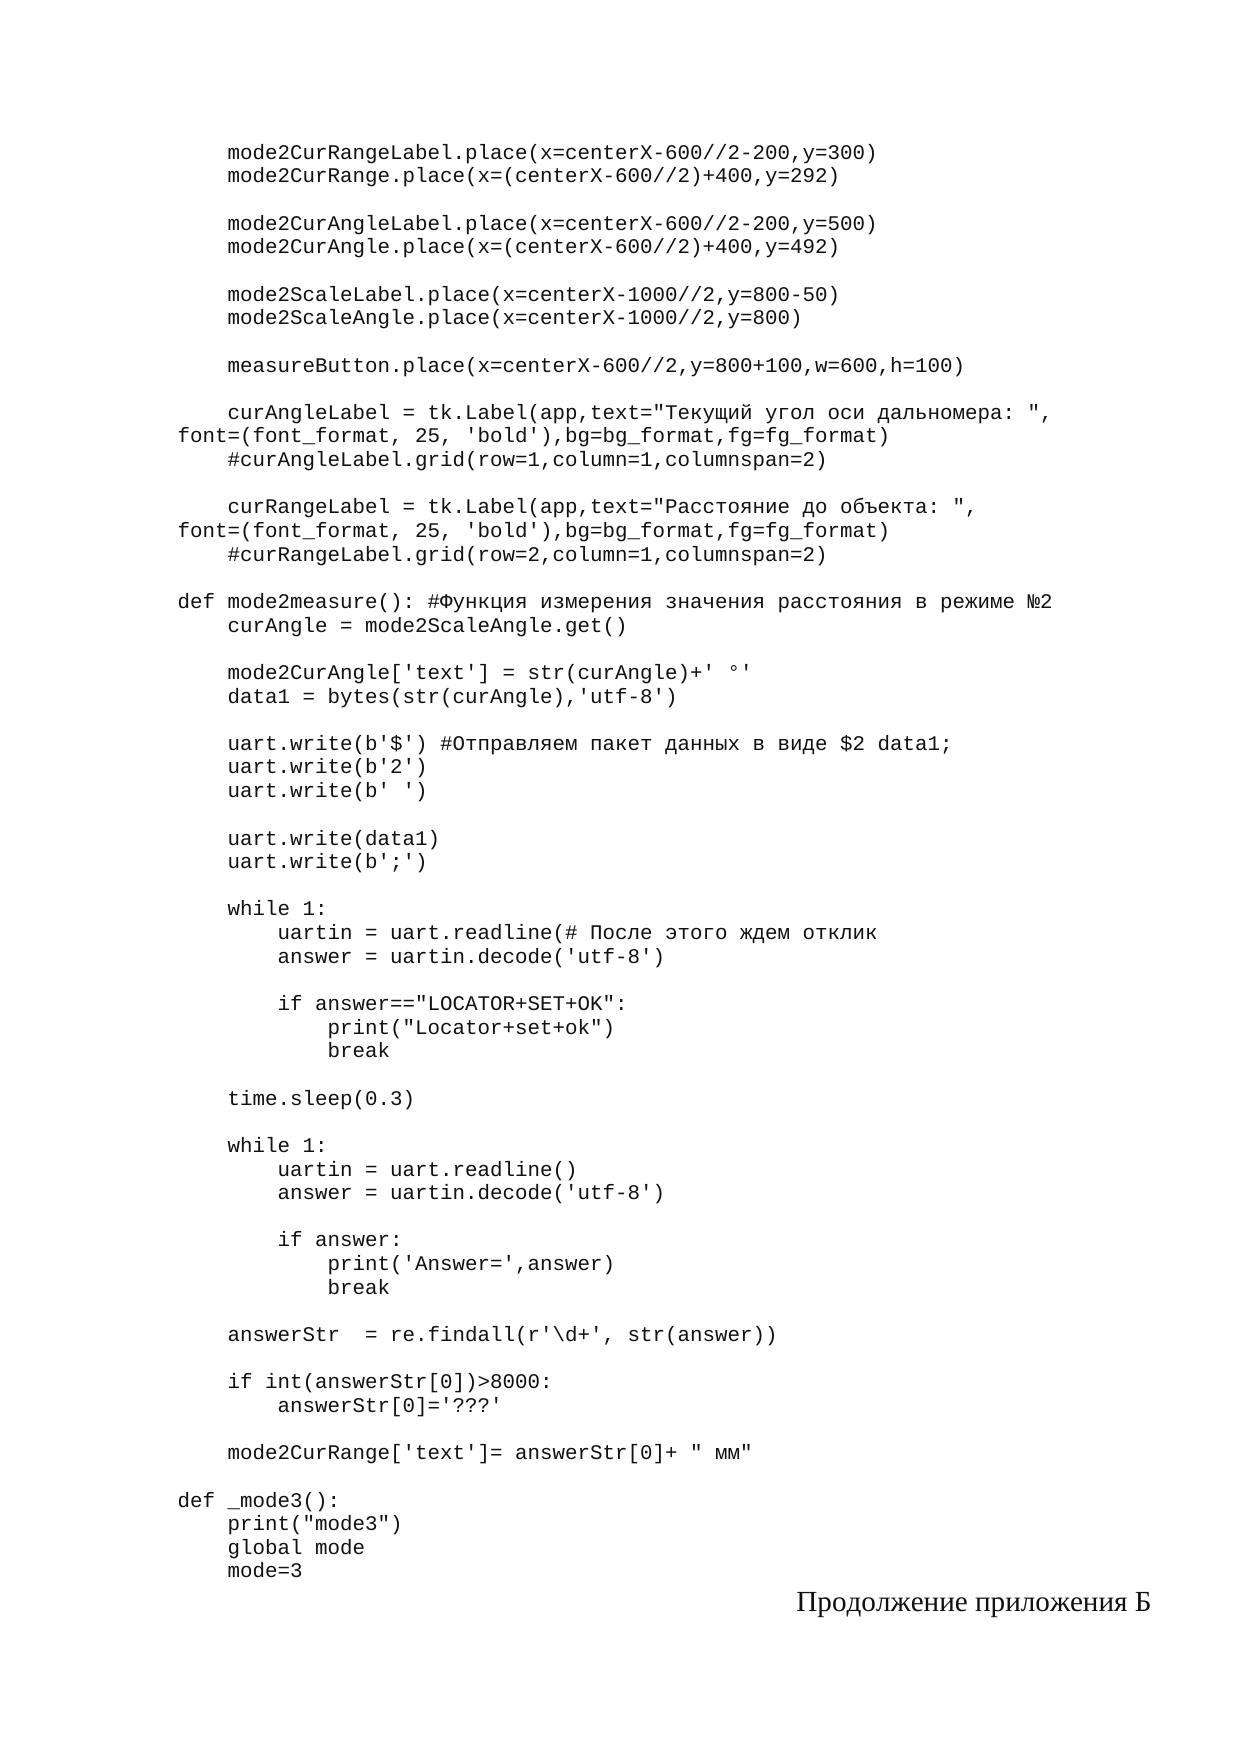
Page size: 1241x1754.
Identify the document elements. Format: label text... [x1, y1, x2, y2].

text mode2CurAngle.place(x=(centerX-600//2)+400,y=492) [177, 236, 1152, 260]
text print('Answer=',answer) [177, 1253, 1152, 1277]
text mode2ScaleAngle.place(x=centerX-1000//2,y=800) [177, 307, 1152, 331]
text uart.write(data1) [177, 827, 1152, 851]
text if int(answerStr[0])>8000: [177, 1371, 1152, 1395]
text Продолжение приложения Б [177, 1584, 1152, 1618]
text mode=3 [177, 1561, 1152, 1584]
text uart.write(b'$') #Отправляем пакет данных в виде $2 data1; [177, 733, 1152, 757]
text print("mode3") [177, 1513, 1152, 1537]
text uartin = uart.readline() [177, 1158, 1152, 1182]
text uartin = uart.readline(# После этого ждем отклик [177, 922, 1152, 946]
text mode2CurAngle['text'] = str(curAngle)+' °' [177, 662, 1152, 686]
text answer = uartin.decode('utf-8') [177, 946, 1152, 969]
text measureButton.place(x=centerX-600//2,y=800+100,w=600,h=100) [177, 354, 1152, 378]
text answerStr = re.findall(r'\d+', str(answer)) [177, 1324, 1152, 1348]
text break [177, 1277, 1152, 1300]
text mode2CurRange['text']= answerStr[0]+ " мм" [177, 1442, 1152, 1466]
text if answer=="LOCATOR+SET+OK": [177, 993, 1152, 1017]
text data1 = bytes(str(curAngle),'utf-8') [177, 686, 1152, 709]
text mode2CurRangeLabel.place(x=centerX-600//2-200,y=300) [177, 142, 1152, 165]
text uart.write(b';') [177, 851, 1152, 875]
text answerStr[0]='???' [177, 1395, 1152, 1419]
text global mode [177, 1537, 1152, 1561]
text if answer: [177, 1229, 1152, 1253]
text mode2CurAngleLabel.place(x=centerX-600//2-200,y=500) [177, 213, 1152, 236]
text time.sleep(0.3) [177, 1088, 1152, 1111]
text while 1: [177, 898, 1152, 922]
text mode2ScaleLabel.place(x=centerX-1000//2,y=800-50) [177, 284, 1152, 307]
text curAngleLabel = tk.Label(app,text="Текущий угол оси дальномера: ", font=(font_format, 25, 'bold'),bg=bg_format,fg=fg_format) [177, 402, 1152, 449]
text print("Locator+set+ok") [177, 1017, 1152, 1040]
text mode2CurRange.place(x=(centerX-600//2)+400,y=292) [177, 165, 1152, 189]
text curAngle = mode2ScaleAngle.get() [177, 615, 1152, 638]
text def _mode3(): [177, 1489, 1152, 1513]
text curRangeLabel = tk.Label(app,text="Расстояние до объекта: ", font=(font_format, 25, 'bold'),bg=bg_format,fg=fg_format) [177, 496, 1152, 544]
text uart.write(b'2') [177, 757, 1152, 780]
text while 1: [177, 1135, 1152, 1158]
text uart.write(b' ') [177, 780, 1152, 804]
text break [177, 1040, 1152, 1064]
text answer = uartin.decode('utf-8') [177, 1182, 1152, 1206]
text #curRangeLabel.grid(row=2,column=1,columnspan=2) [177, 544, 1152, 567]
text #curAngleLabel.grid(row=1,column=1,columnspan=2) [177, 449, 1152, 473]
